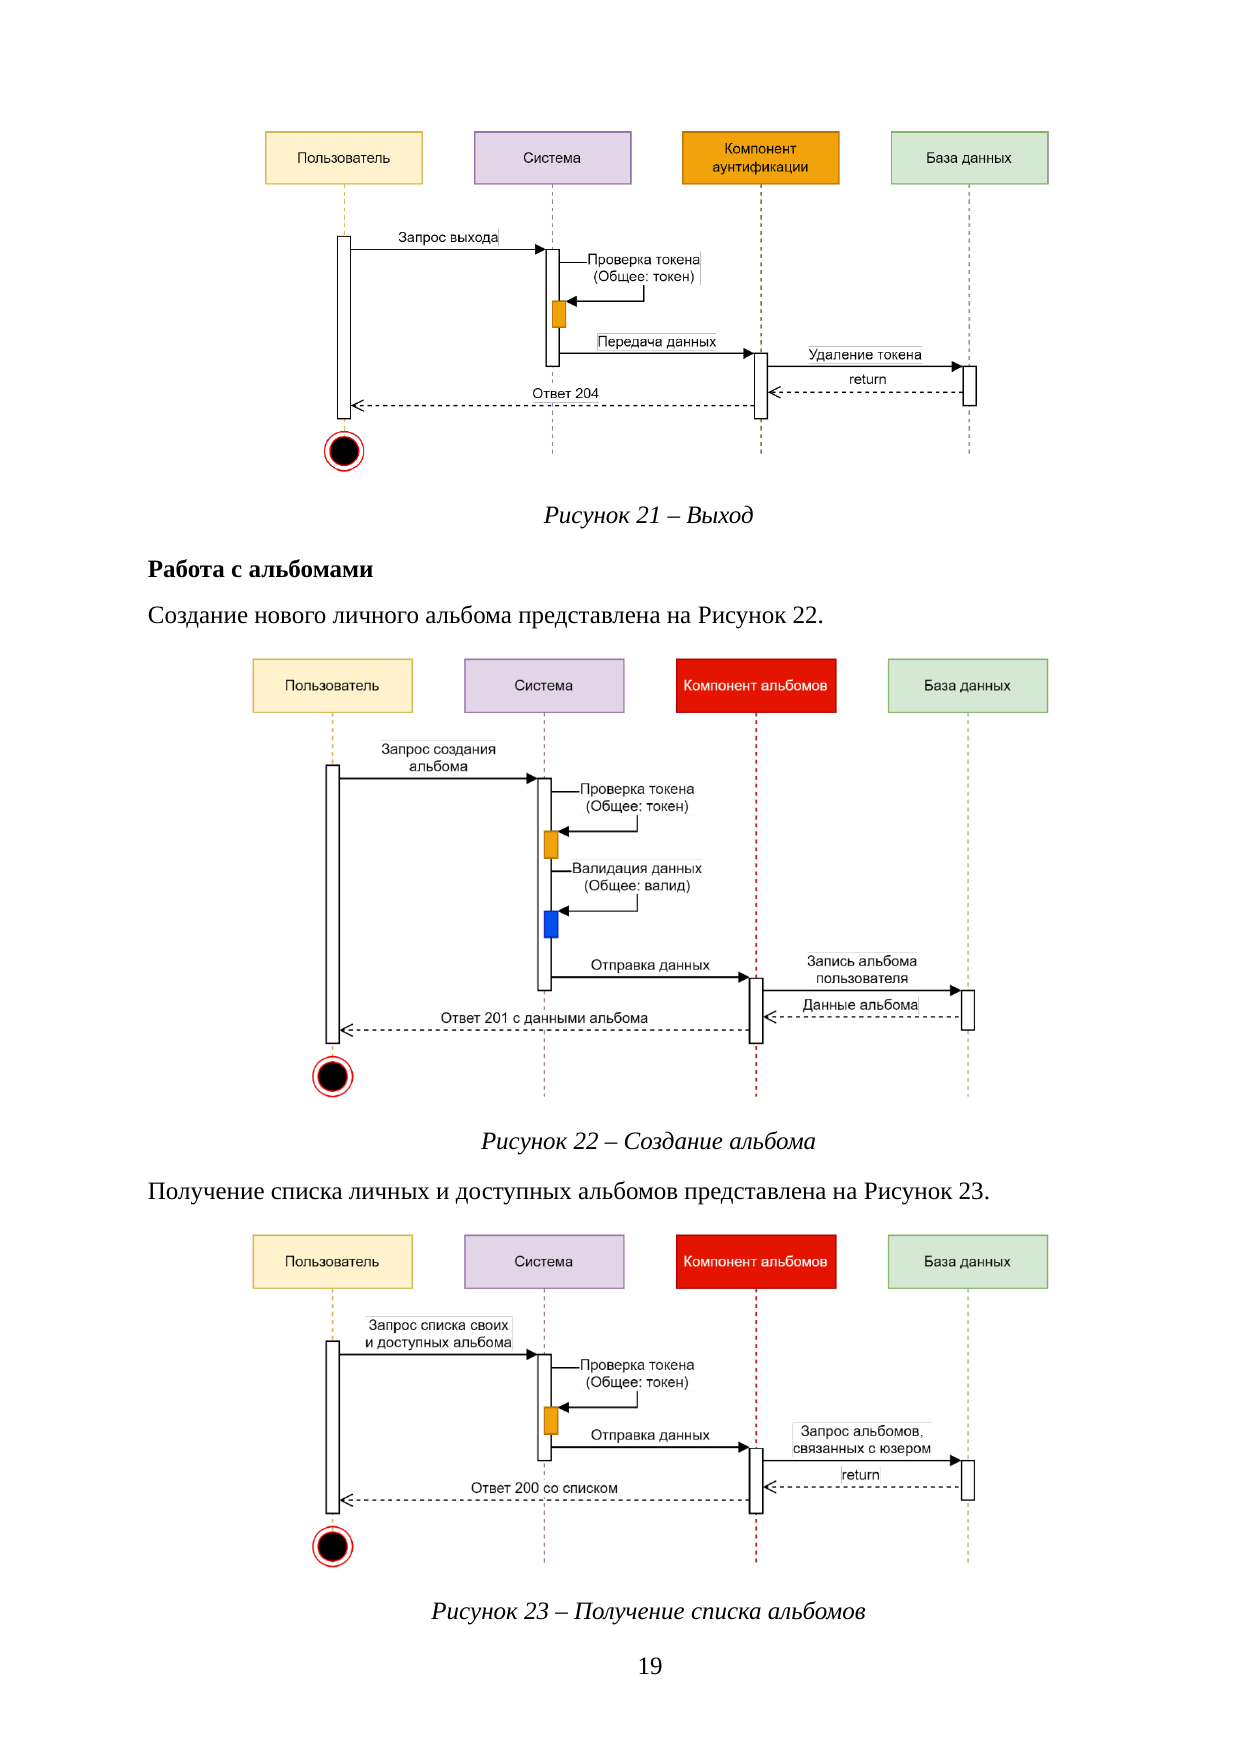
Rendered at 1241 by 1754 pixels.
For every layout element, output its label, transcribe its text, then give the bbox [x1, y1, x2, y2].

text Рисунок 21 – Выход [148, 501, 1152, 529]
picture [239, 645, 1060, 1110]
subtitle Работа с альбомами [148, 554, 1152, 583]
text Создание нового личного альбома представлена на рисунке 22. [148, 600, 1152, 628]
text Получение списка личных и доступных альбомов представлена на рисунке 23. [148, 1176, 1152, 1204]
text Рисунок 22 – Создание альбома [148, 1126, 1152, 1155]
picture [239, 118, 1060, 484]
picture [239, 1221, 1060, 1580]
text Рисунок 23 – Получение списка альбомов [148, 1596, 1152, 1625]
